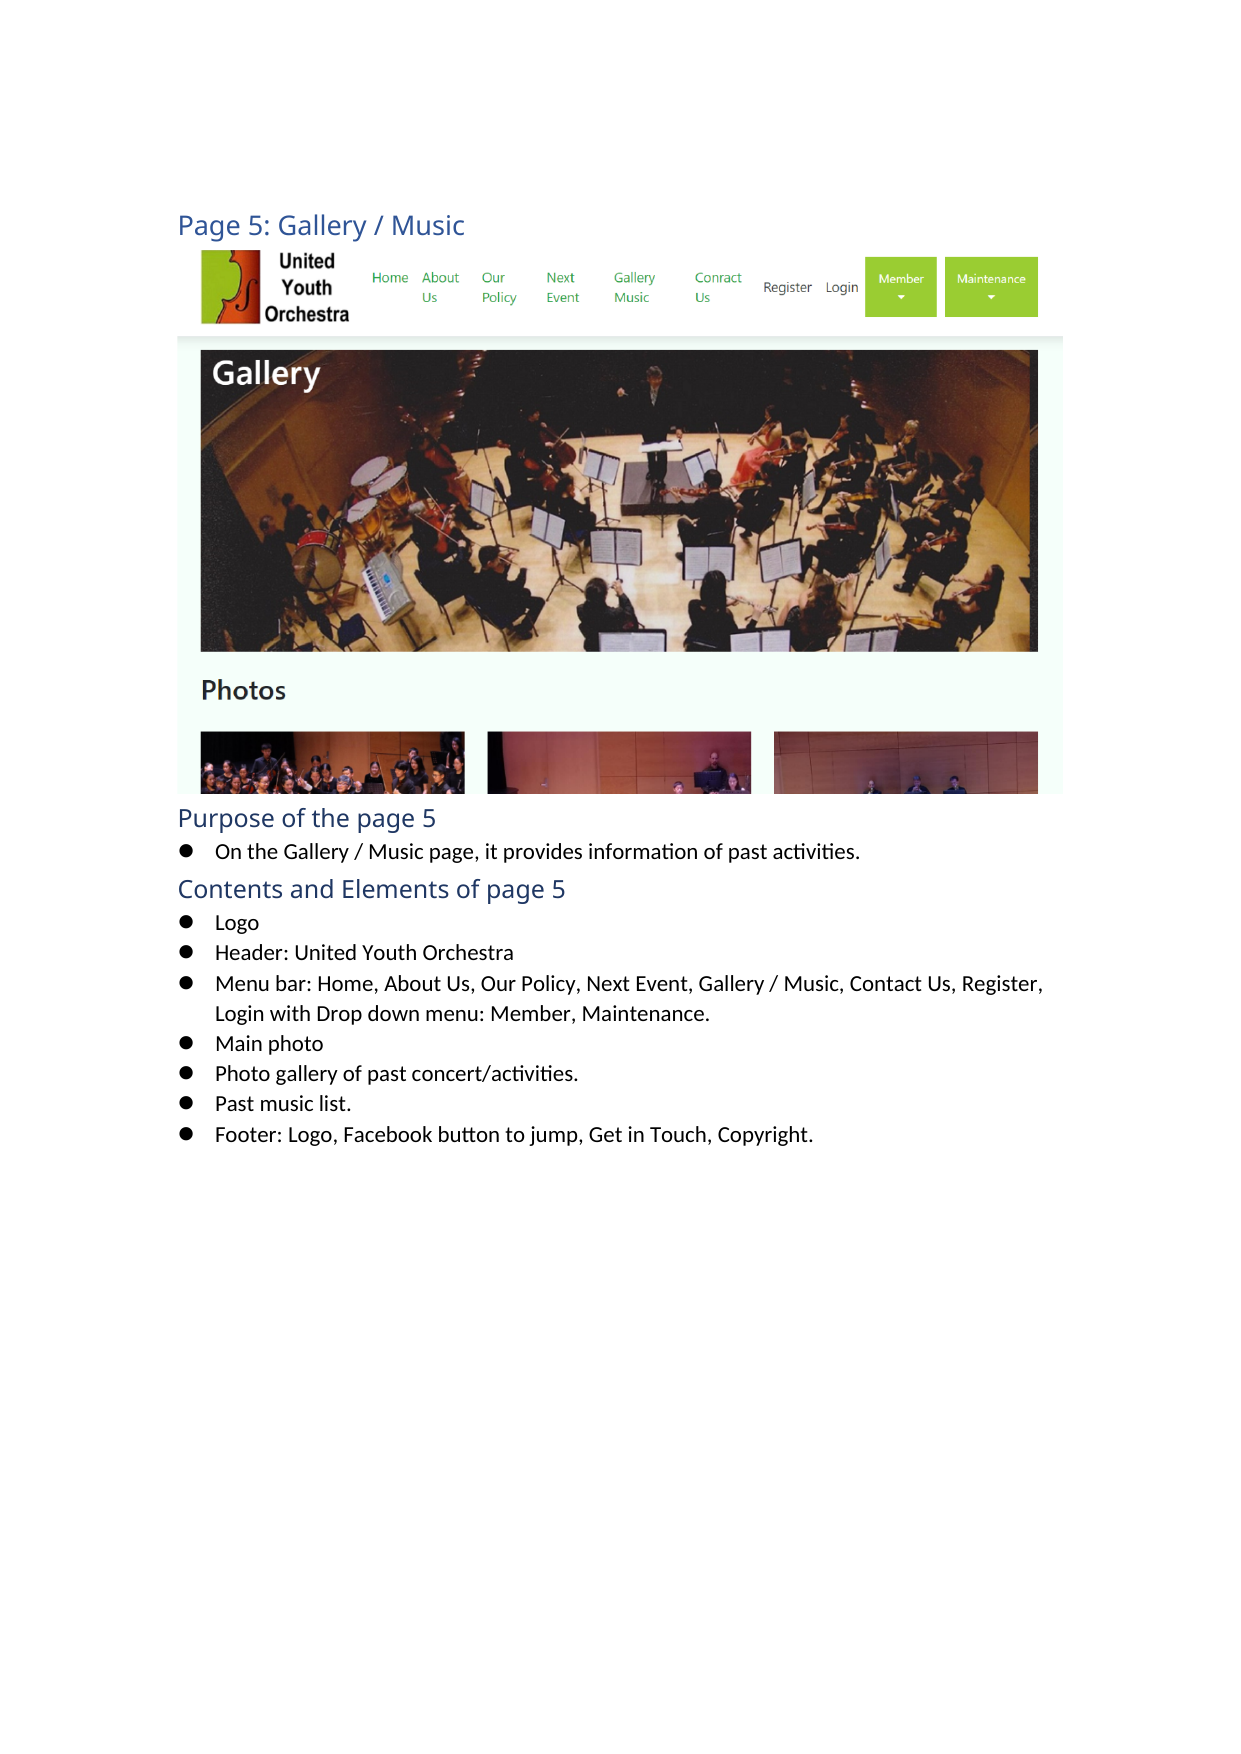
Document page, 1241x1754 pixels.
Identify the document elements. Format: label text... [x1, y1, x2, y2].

list Past music list. [177, 1089, 1063, 1117]
list Header: United Youth Orchestra [177, 938, 1063, 966]
list Footer: Logo, Facebook button to jump, Get in Touch, Copyright. [177, 1120, 1063, 1148]
list Main photo [177, 1029, 1063, 1057]
text Page 5: Gallery / Music [177, 207, 1063, 244]
text Contents and Elements of page 5 [177, 871, 1063, 906]
list On the Gallery / Music page, it provides information of past activities. [177, 837, 1063, 865]
text Purpose of the page 5 [177, 800, 1063, 834]
list Photo gallery of past concert/activities. [177, 1059, 1063, 1087]
list Logo [177, 908, 1063, 936]
list Menu bar: Home, About Us, Our Policy, Next Event, Gallery / Music, Contact Us, Register, Login with Drop down menu: Member, Maintenance. [177, 969, 1063, 1027]
picture [177, 250, 1063, 794]
